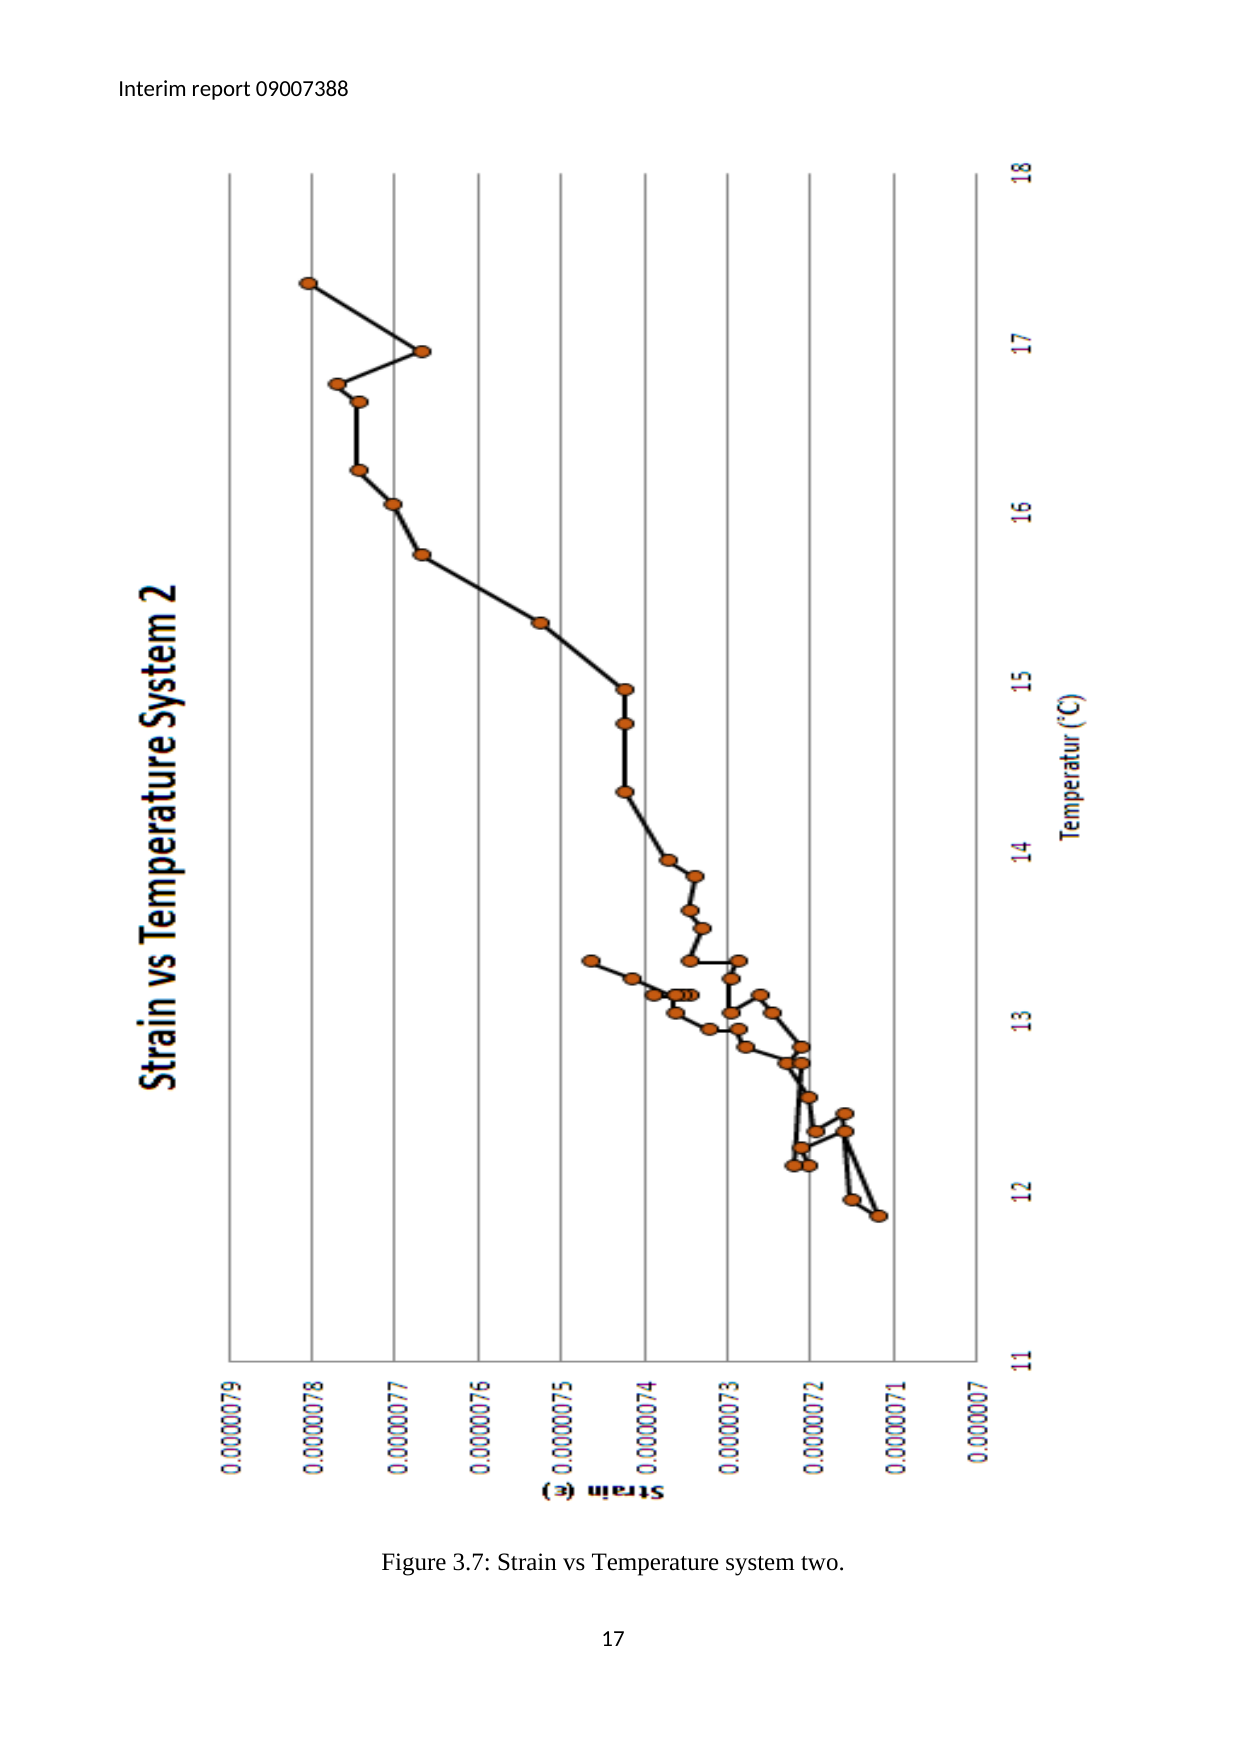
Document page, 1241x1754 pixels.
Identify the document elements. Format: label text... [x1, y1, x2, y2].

text Figure 3.7: Strain vs Temperature system two. [118, 1547, 1107, 1576]
picture [118, 150, 1116, 1522]
